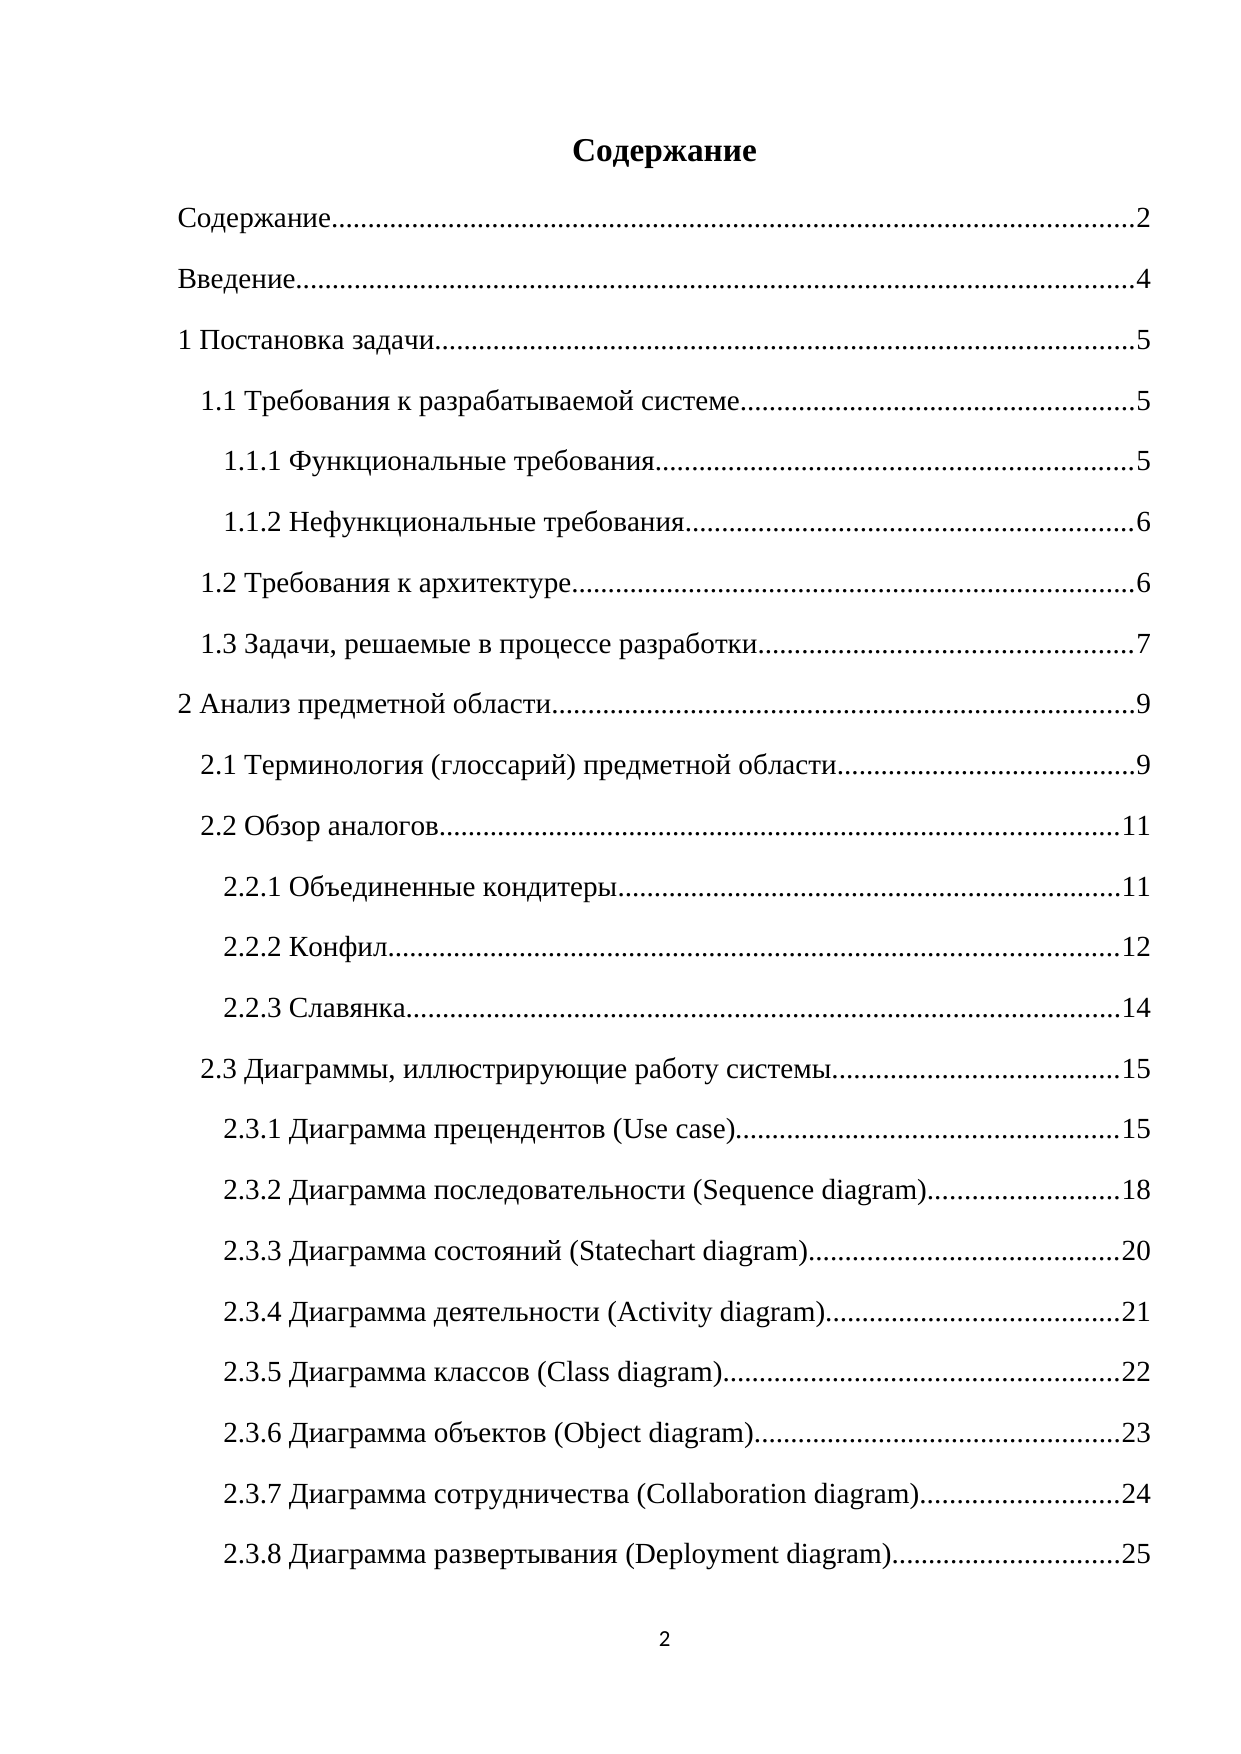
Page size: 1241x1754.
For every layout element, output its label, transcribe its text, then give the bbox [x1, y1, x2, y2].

text 2.3.1 Диаграмма прецендентов (Use case) 15 [223, 1112, 1152, 1145]
text 1.1.2 Нефункциональные требования 6 [223, 504, 1152, 538]
text 2.3.6 Диаграмма объектов (Object diagram) 23 [223, 1415, 1152, 1449]
text 2.3.2 Диаграмма последовательности (Sequence diagram) 18 [223, 1172, 1152, 1206]
text Содержание 2 [177, 201, 1152, 234]
text Содержание [177, 131, 1152, 169]
text 1.3 Задачи, решаемые в процессе разработки 7 [200, 626, 1152, 659]
text 2.2.2 Конфил 12 [223, 929, 1152, 963]
text Введение 4 [177, 261, 1152, 295]
text 2.2.3 Славянка 14 [223, 990, 1152, 1024]
text 1.1.1 Функциональные требования 5 [223, 443, 1152, 477]
text 1.1 Требования к разрабатываемой системе 5 [200, 383, 1152, 416]
text 2.1 Терминология (глоссарий) предметной области 9 [200, 747, 1152, 781]
text 2.3.8 Диаграмма развертывания (Deployment diagram) 25 [223, 1537, 1152, 1570]
text 2.2.1 Объединенные кондитеры 11 [223, 869, 1152, 902]
text 1 Постановка задачи 5 [177, 322, 1152, 356]
text 2.3 Диаграммы, иллюстрирующие работу системы 15 [200, 1051, 1152, 1084]
text 1.2 Требования к архитектуре 6 [200, 565, 1152, 598]
text 2.2 Обзор аналогов 11 [200, 808, 1152, 841]
text 2.3.7 Диаграмма сотрудничества (Collaboration diagram) 24 [223, 1476, 1152, 1509]
text 2.3.4 Диаграмма деятельности (Activity diagram) 21 [223, 1294, 1152, 1327]
text 2.3.3 Диаграмма состояний (Statechart diagram) 20 [223, 1233, 1152, 1267]
text 2.3.5 Диаграмма классов (Class diagram) 22 [223, 1354, 1152, 1388]
text 2 Анализ предметной области 9 [177, 686, 1152, 720]
